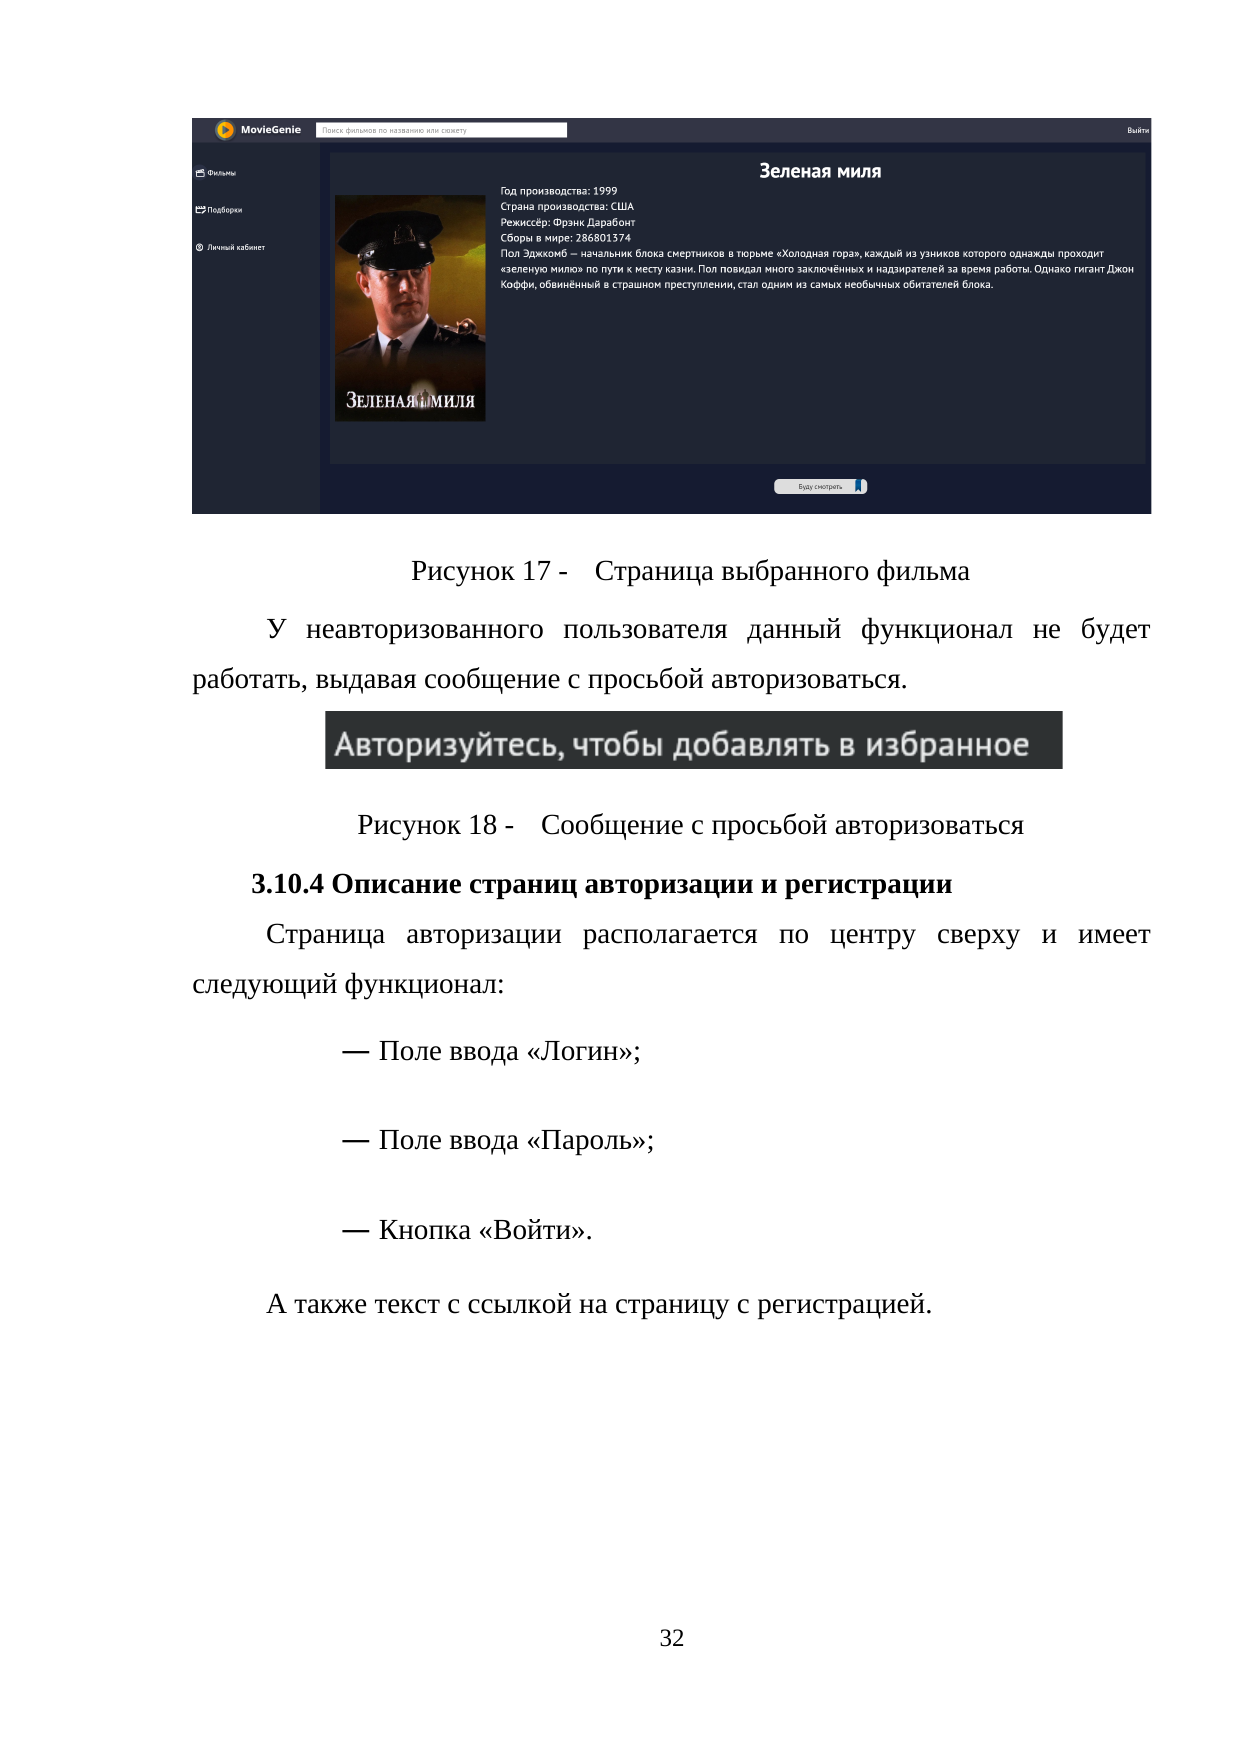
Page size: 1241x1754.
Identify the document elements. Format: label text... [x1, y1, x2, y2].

text Страница авторизации располагается по центру сверху и имеет следующий функционал: [192, 916, 1152, 1000]
text У неавторизованного пользователя данный функционал не будет работать, выдавая сообщение с просьбой авторизоваться. [192, 611, 1152, 695]
list Поле ввода «Пароль»; [341, 1107, 1152, 1166]
text А также текст с ссылкой на страницу с регистрацией. [192, 1286, 1152, 1319]
text Страница выбранного фильма [229, 553, 1152, 586]
text Описание страниц авторизации и регистрации [251, 866, 1152, 899]
text Сообщение с просьбой авторизоваться [229, 807, 1152, 841]
list Кнопка «Войти». [341, 1196, 1152, 1256]
picture [192, 118, 1152, 514]
picture [325, 711, 1063, 769]
list Поле ввода «Логин»; [341, 1017, 1152, 1077]
